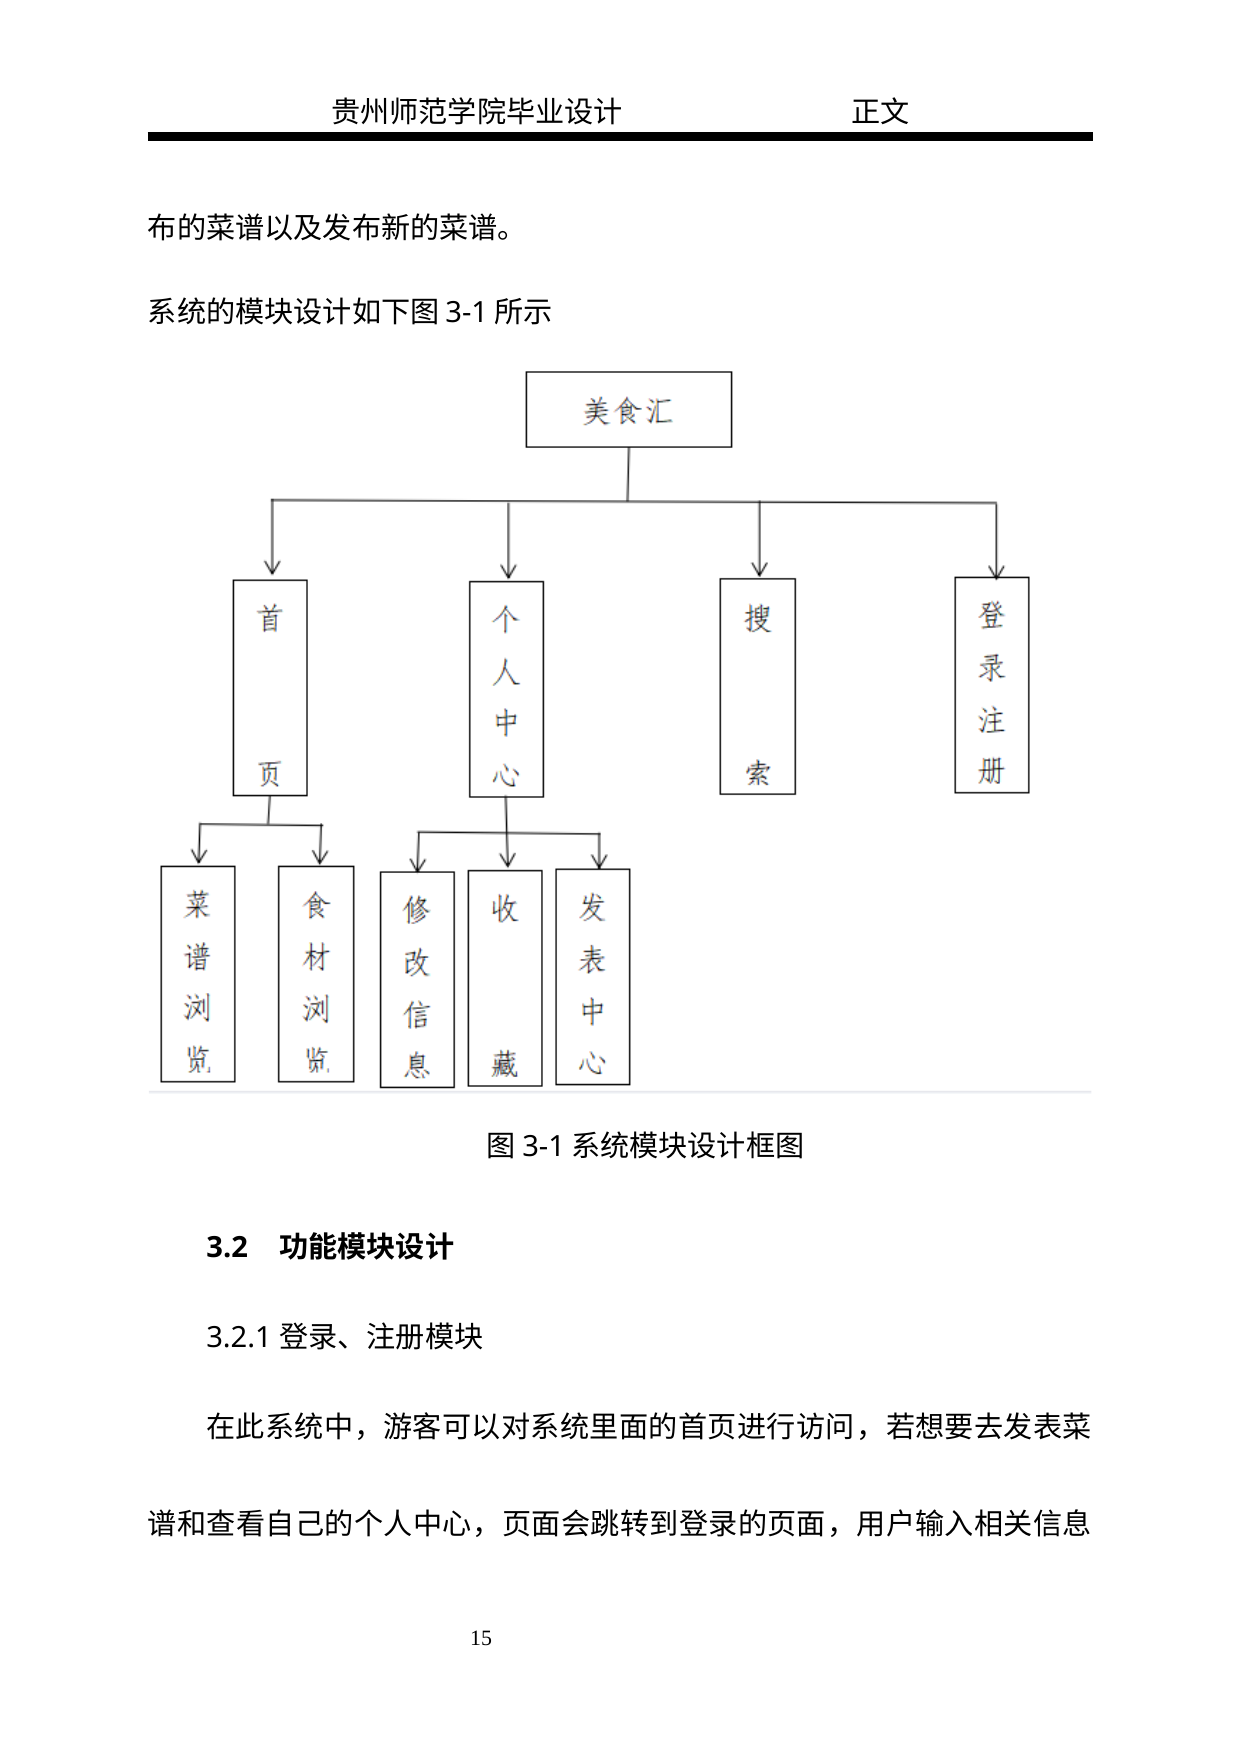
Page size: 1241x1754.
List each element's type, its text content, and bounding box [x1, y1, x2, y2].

list 系统的模块设计如下图3-1所示 [148, 279, 1092, 344]
text 登录、注册模块 [148, 1316, 1092, 1356]
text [148, 1393, 1092, 1556]
text 功能模块设计 [148, 1226, 1092, 1266]
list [148, 193, 1092, 258]
text 图 3-1系统模块设计框图 [148, 1111, 1092, 1176]
picture [148, 363, 1092, 1094]
